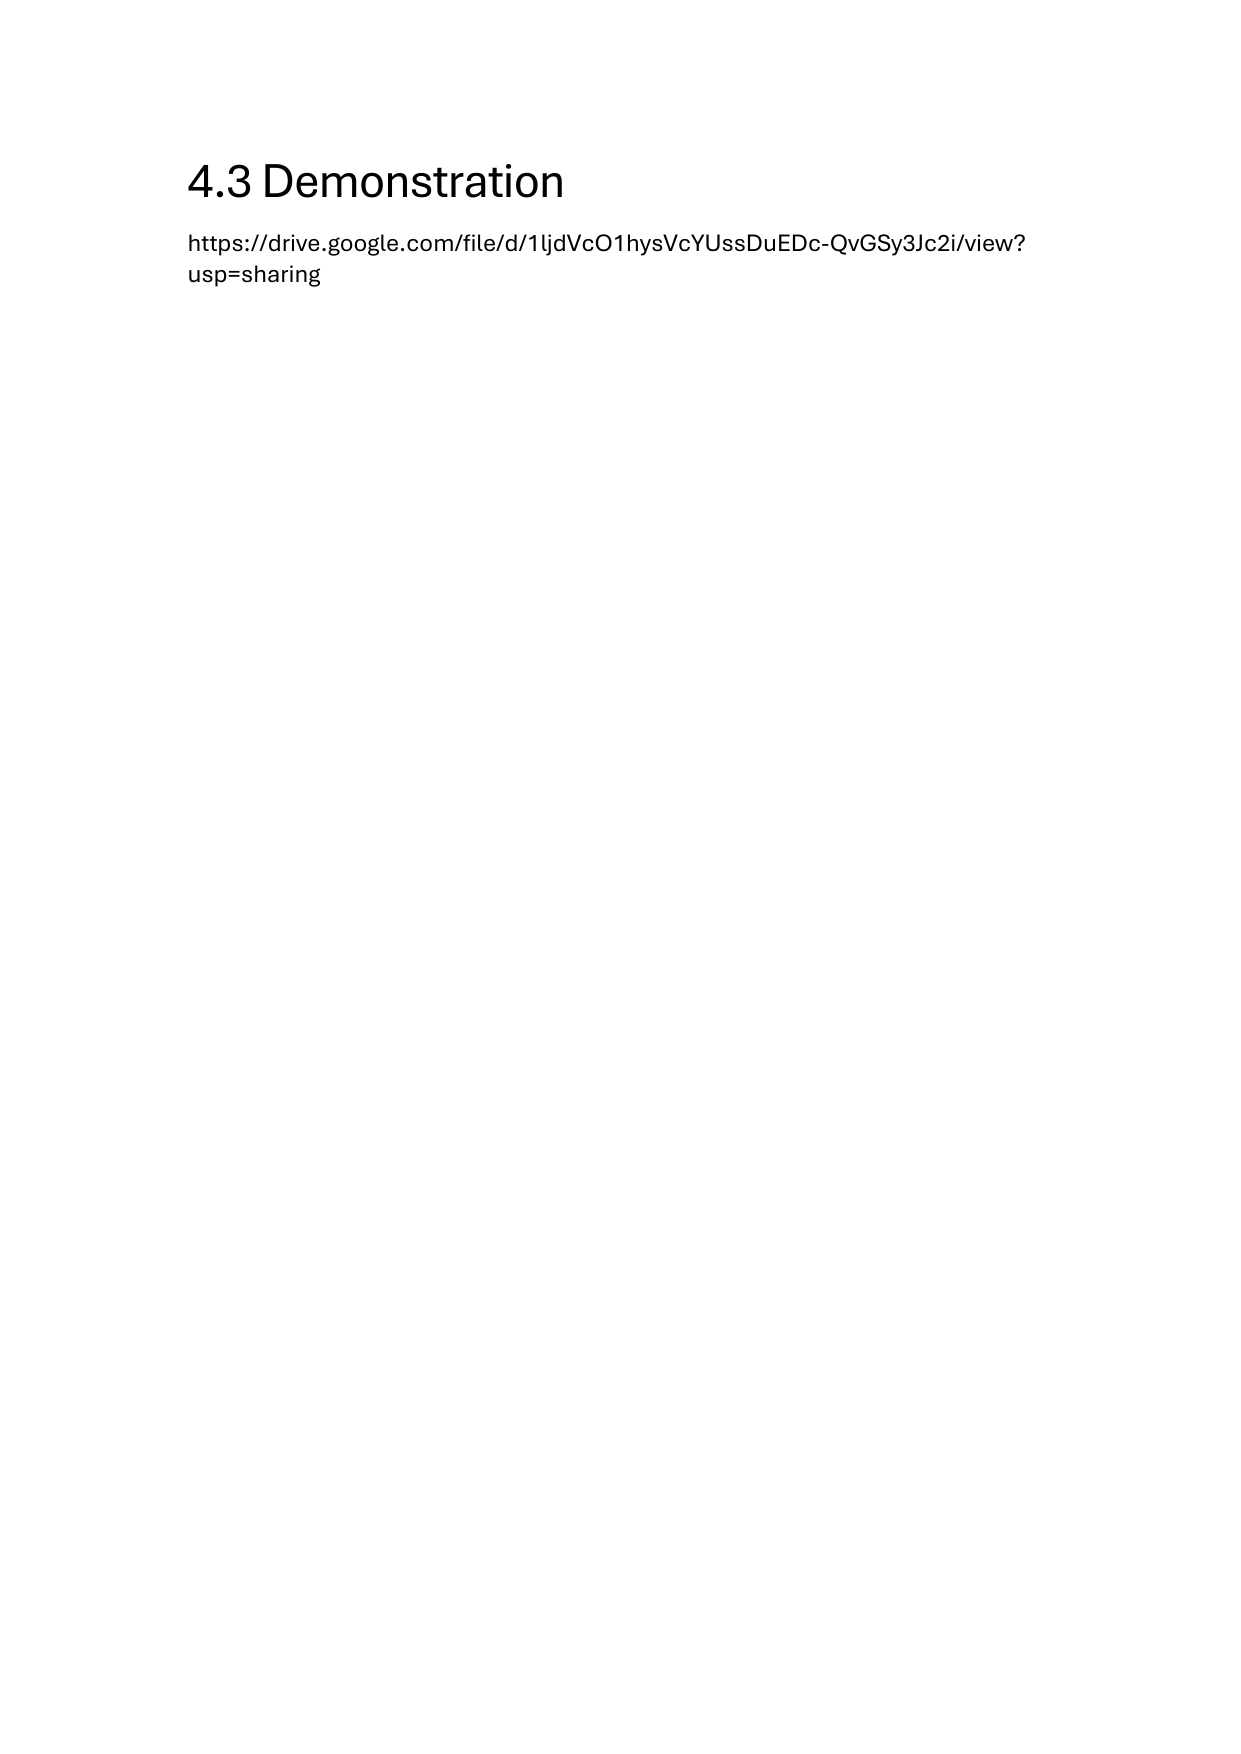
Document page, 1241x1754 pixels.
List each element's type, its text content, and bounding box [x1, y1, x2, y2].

text https://drive.google.com/file/d/1ljdVcO1hysVcYUssDuEDc-QvGSy3Jc2i/view?usp=sharing [187, 228, 1053, 289]
subtitle 4.3 Demonstration [187, 150, 1053, 211]
